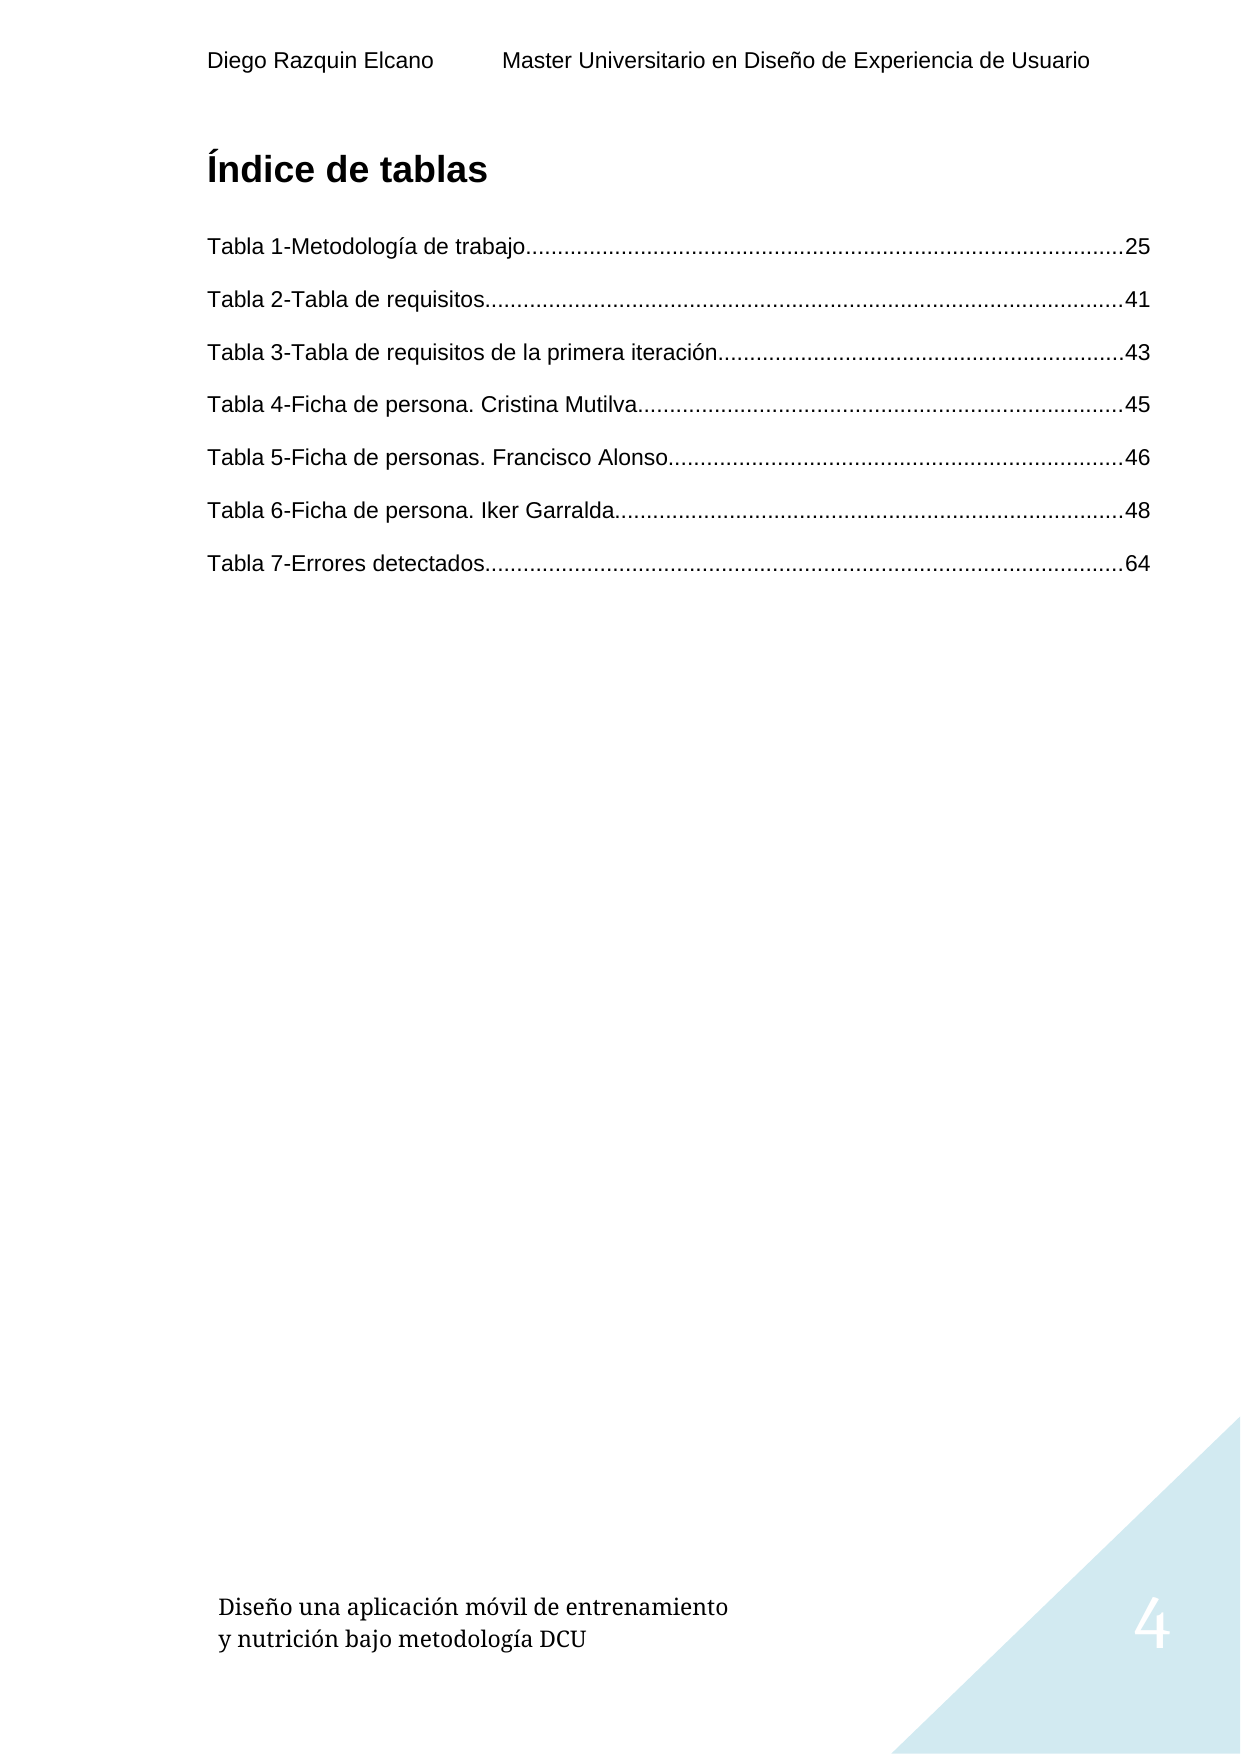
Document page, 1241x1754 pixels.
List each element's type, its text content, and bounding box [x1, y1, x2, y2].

text Tabla 4-Ficha de persona. Cristina Mutilva 45 [207, 391, 1152, 418]
text Tabla 6-Ficha de persona. Iker Garralda 48 [207, 497, 1152, 523]
text Tabla 5-Ficha de personas. Francisco Alonso 46 [207, 444, 1152, 470]
text Tabla 3-Tabla de requisitos de la primera iteración 43 [207, 339, 1152, 365]
text Índice de tablas [207, 148, 1152, 191]
text Tabla 2-Tabla de requisitos 41 [207, 286, 1152, 312]
text Tabla 7-Errores detectados 64 [207, 549, 1152, 576]
text Tabla 1-Metodología de trabajo 25 [207, 233, 1152, 259]
